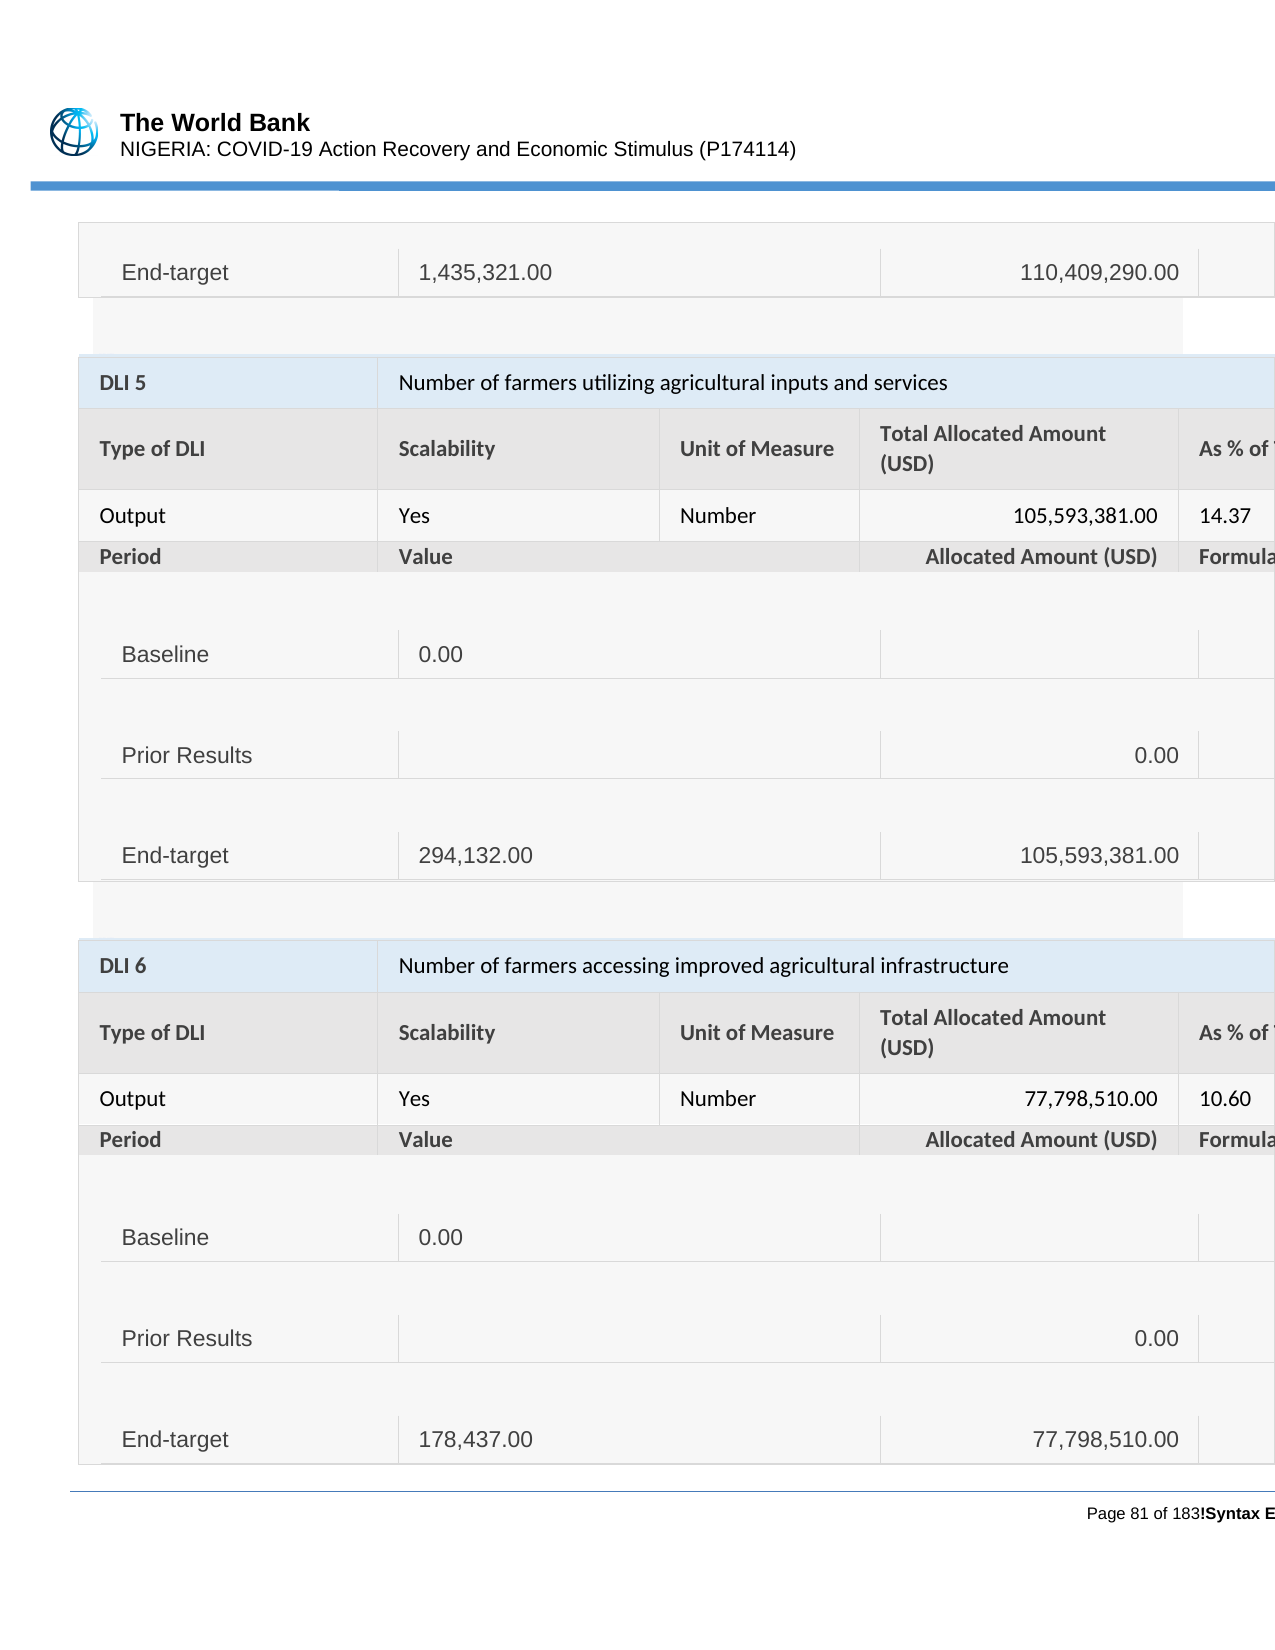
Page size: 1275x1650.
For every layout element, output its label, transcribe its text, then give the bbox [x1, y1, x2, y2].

table_cell Number of farmers utilizing agricultural inputs and services [378, 358, 1274, 408]
table_cell 14.37 [1179, 490, 1274, 541]
table_cell As % of Total Financing Amount [1179, 409, 1274, 489]
table_cell Number [660, 1074, 859, 1124]
table_cell Formula [1179, 1126, 1274, 1155]
table_cell Number of farmers accessing improved agricultural infrastructure [378, 941, 1274, 992]
picture [72, 118, 78, 126]
table_cell Period [79, 542, 377, 572]
table_cell DLI 6 [79, 941, 377, 992]
table_cell Total Allocated Amount (USD) [860, 409, 1178, 489]
picture [65, 116, 72, 122]
table_cell Value [378, 1126, 859, 1155]
table_cell Period [79, 1126, 377, 1155]
table_cell Allocated Amount (USD) [860, 542, 1178, 572]
table_cell Total Allocated Amount (USD) [860, 993, 1178, 1073]
table_cell As % of Total Financing Amount [1179, 993, 1274, 1073]
table_cell 10.60 [1179, 1074, 1274, 1124]
table_cell Unit of Measure [660, 409, 859, 489]
picture [50, 108, 99, 156]
table_cell Number [660, 490, 859, 541]
table_cell Yes [378, 490, 659, 541]
table_cell Unit of Measure [660, 993, 859, 1073]
table_cell Type of DLI [79, 993, 377, 1073]
table_cell [79, 572, 1274, 881]
table_cell DLI 5 [79, 358, 377, 408]
table_cell Scalability [378, 993, 659, 1073]
table_cell 105,593,381.00 [860, 490, 1178, 541]
table_cell Output [79, 1074, 377, 1124]
table_cell Scalability [378, 409, 659, 489]
table_cell Value [378, 542, 859, 572]
table_cell 77,798,510.00 [860, 1074, 1178, 1124]
table_cell Formula [1179, 542, 1274, 572]
picture [81, 108, 99, 144]
table_cell [79, 223, 1274, 297]
table_cell Type of DLI [79, 409, 377, 489]
table_cell Output [79, 490, 377, 541]
table_cell Allocated Amount (USD) [860, 1126, 1178, 1155]
table_cell [79, 1155, 1274, 1464]
table_cell Yes [378, 1074, 659, 1124]
